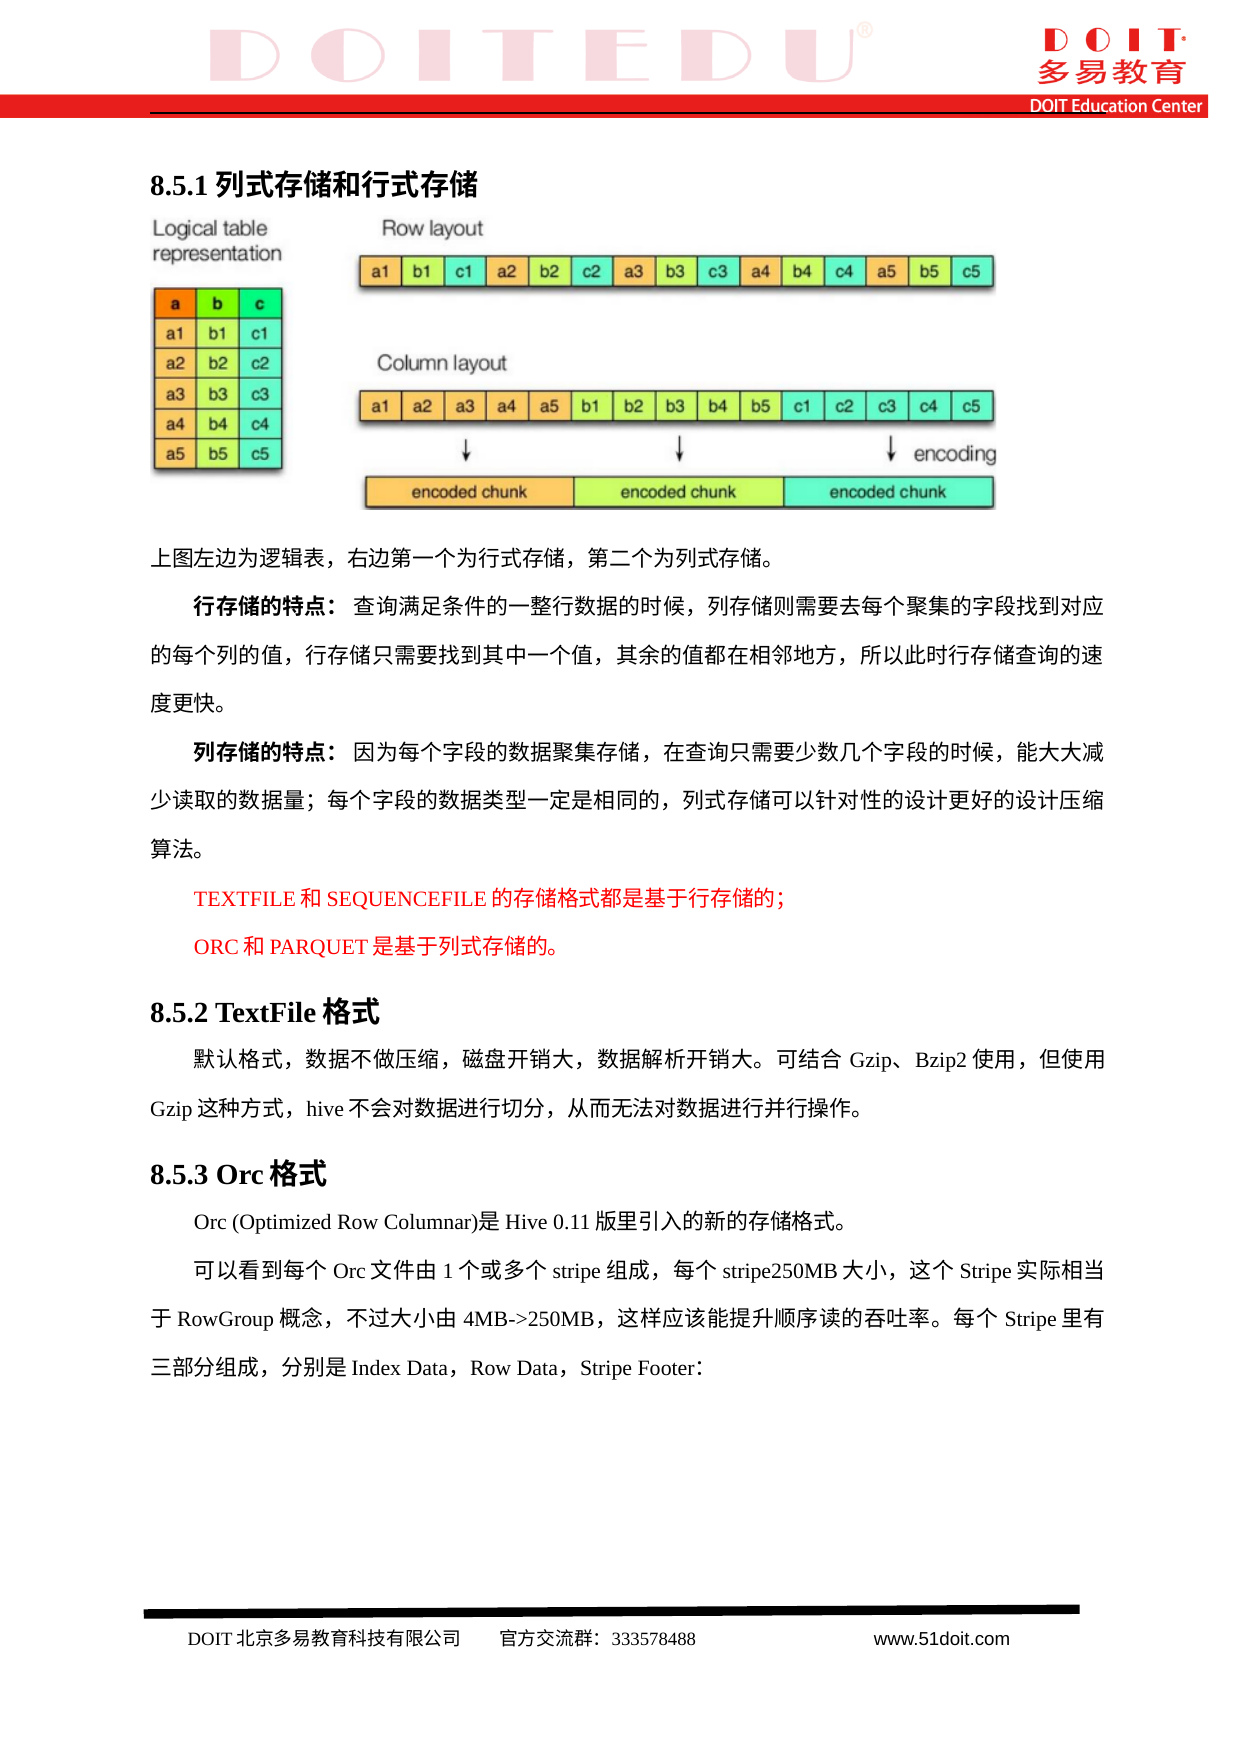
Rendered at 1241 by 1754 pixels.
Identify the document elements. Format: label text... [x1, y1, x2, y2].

text Orc (Optimized Row Columnar)是Hive 0.11版里引入的新的存储格式。 [150, 1204, 1106, 1236]
subtitle 8.5.1 列式存储和行式存储 [150, 150, 1106, 215]
subtitle 8.5.3 Orc格式 [150, 1139, 1106, 1204]
text ORC和PARQUET是基于列式存储的。 [150, 928, 1106, 961]
text TEXTFILE和SEQUENCEFILE的存储格式都是基于行存储的； [150, 880, 1106, 913]
picture [150, 215, 997, 510]
text 行存储的特点： 查询满足条件的一整行数据的时候，列存储则需要去每个聚集的字段找到对应的每个列的值，行存储只需要找到其中一个值，其余的值都在相邻地方，所以此时行存储查询的速度更快。 [150, 588, 1106, 718]
text 默认格式，数据不做压缩，磁盘开销大，数据解析开销大。可结合Gzip、Bzip2使用，但使用Gzip这种方式，hive不会对数据进行切分，从而无法对数据进行并行操作。 [150, 1042, 1106, 1123]
text 上图左边为逻辑表，右边第一个为行式存储，第二个为列式存储。 [150, 540, 1106, 573]
text 列存储的特点： 因为每个字段的数据聚集存储，在查询只需要少数几个字段的时候，能大大减少读取的数据量；每个字段的数据类型一定是相同的，列式存储可以针对性的设计更好的设计压缩算法。 [150, 734, 1106, 864]
subtitle 8.5.2 TextFile格式 [150, 977, 1106, 1042]
picture [0, 14, 1209, 118]
text 可以看到每个Orc文件由1个或多个stripe组成，每个stripe250MB大小，这个Stripe实际相当于RowGroup概念，不过大小由4MB->250MB，这样应该能提升顺序读的吞吐率。每个Stripe里有三部分组成，分别是Index Data，Row Data，Stripe Footer： [150, 1252, 1106, 1382]
